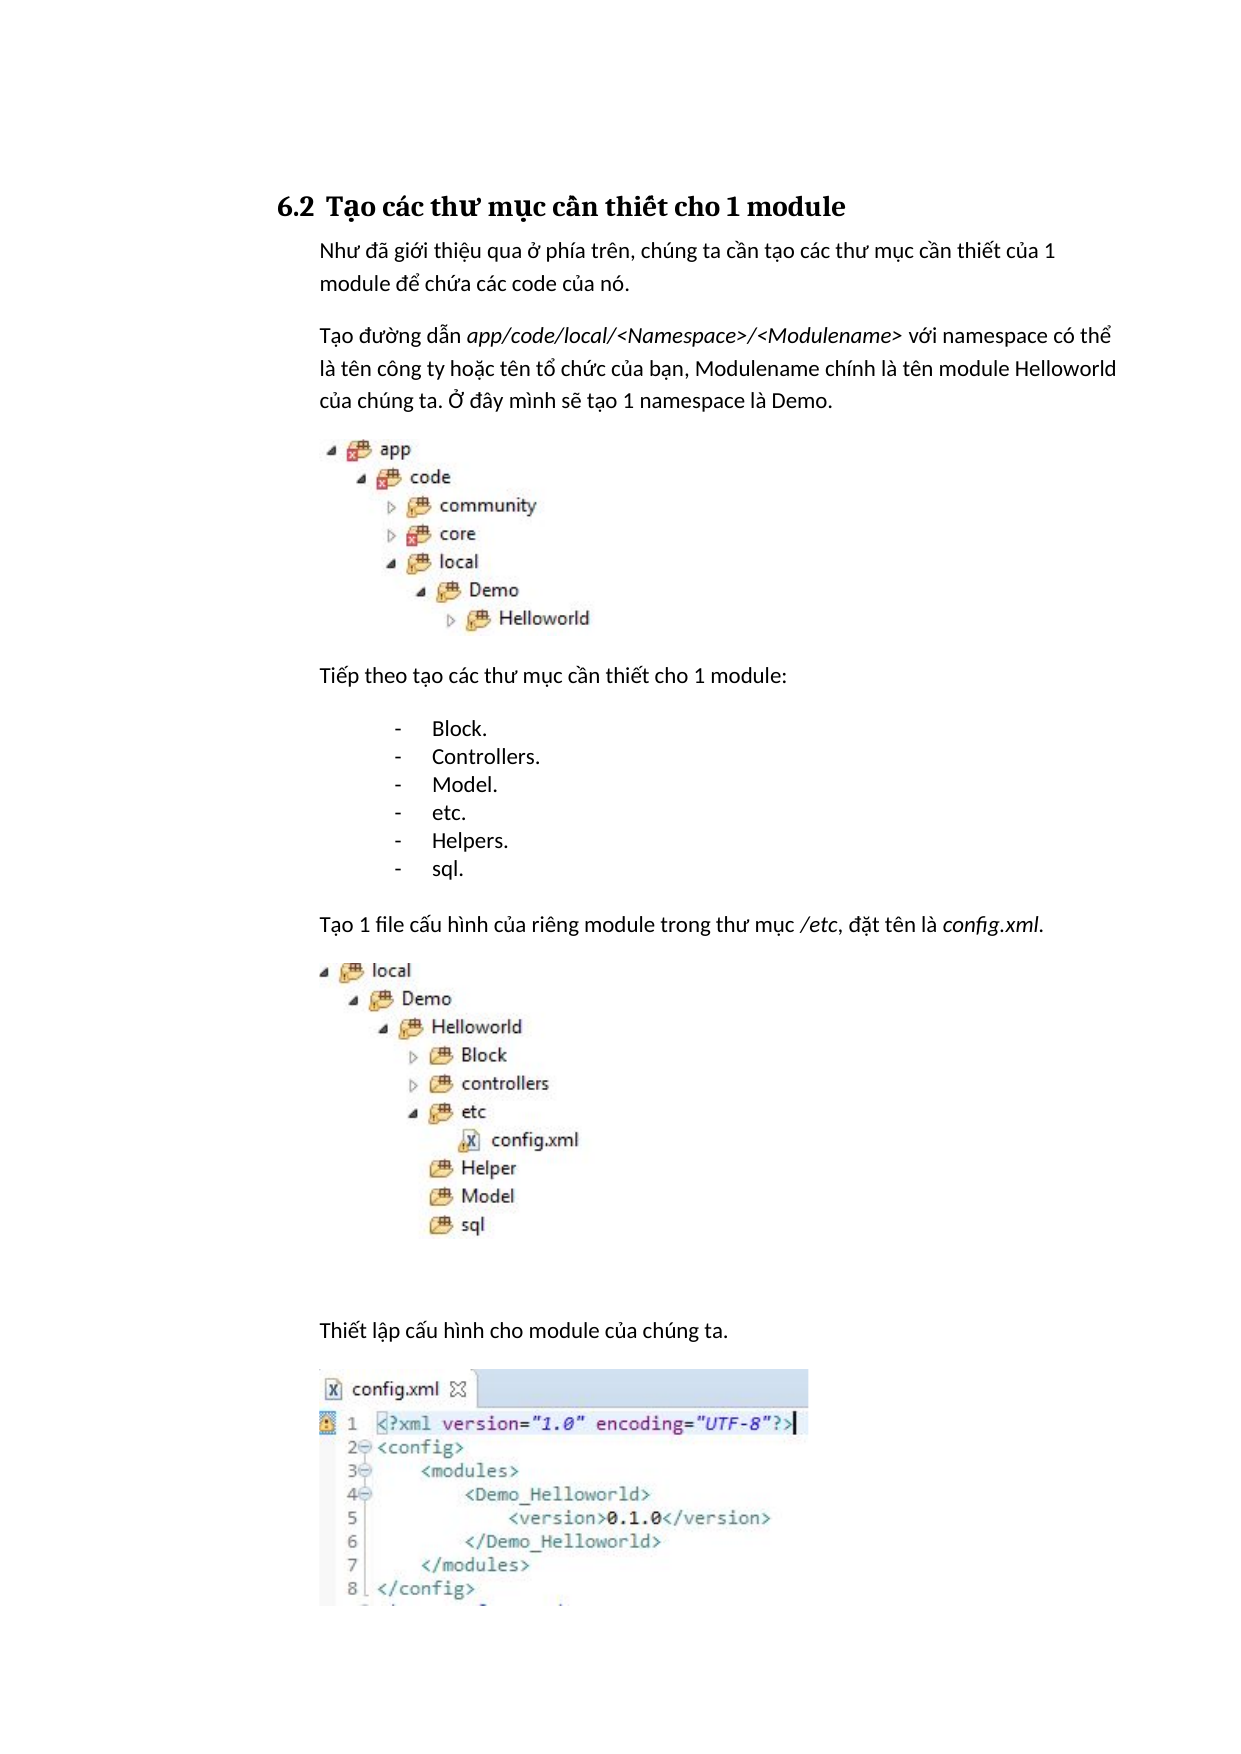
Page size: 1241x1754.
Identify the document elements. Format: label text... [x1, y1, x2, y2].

picture [319, 439, 629, 636]
list Model. [394, 770, 1122, 798]
text Tiếp theo tạo các thư mục cần thiết cho 1 module: [319, 661, 1122, 689]
text Tạo 1 file cấu hình của riêng module trong thư mục /etc, đặt tên là config.xml. [319, 910, 1122, 938]
text Như đã giới thiệu qua ở phía trên, chúng ta cần tạo các thư mục cần thiết của 1 module để chứa các code của nó. [319, 236, 1122, 297]
list Controllers. [394, 742, 1122, 770]
picture [319, 963, 643, 1239]
list sql. [394, 854, 1122, 882]
text Tạo đường dẫn app/code/local/<Namespace>/<Modulename> với namespace có thể là tên công ty hoặc tên tổ chức của bạn, Modulename chính là tên module Helloworld của chúng ta. Ở đây mình sẽ tạo 1 namespace là Demo. [319, 322, 1122, 414]
subtitle Tạo các thư mục cần thiết cho 1 module [277, 190, 1122, 224]
list Block. [394, 714, 1122, 742]
text Thiết lập cấu hình cho module của chúng ta. [319, 1316, 1122, 1344]
list Helpers. [394, 826, 1122, 854]
picture [319, 1369, 809, 1606]
list etc. [394, 798, 1122, 826]
